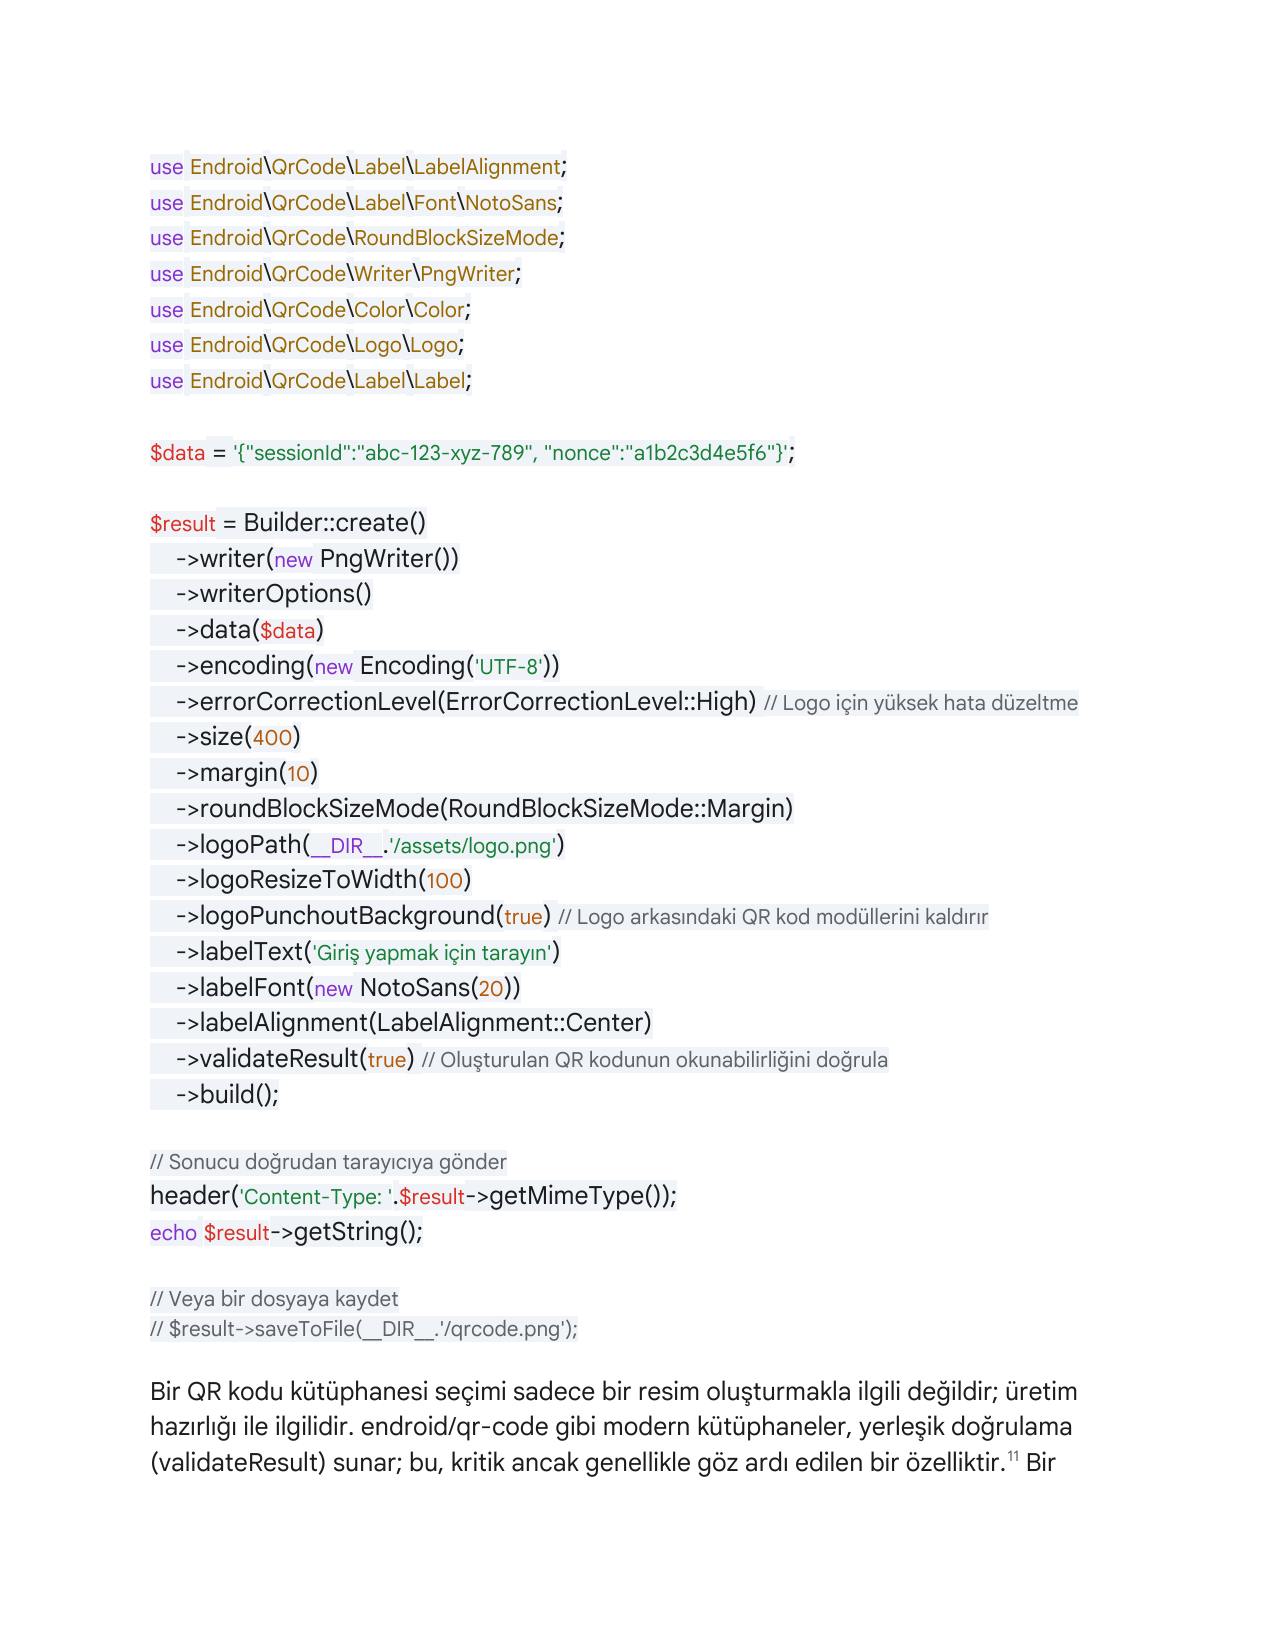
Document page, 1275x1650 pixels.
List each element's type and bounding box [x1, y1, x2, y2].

text [150, 150, 1125, 1372]
text [150, 1376, 1125, 1479]
